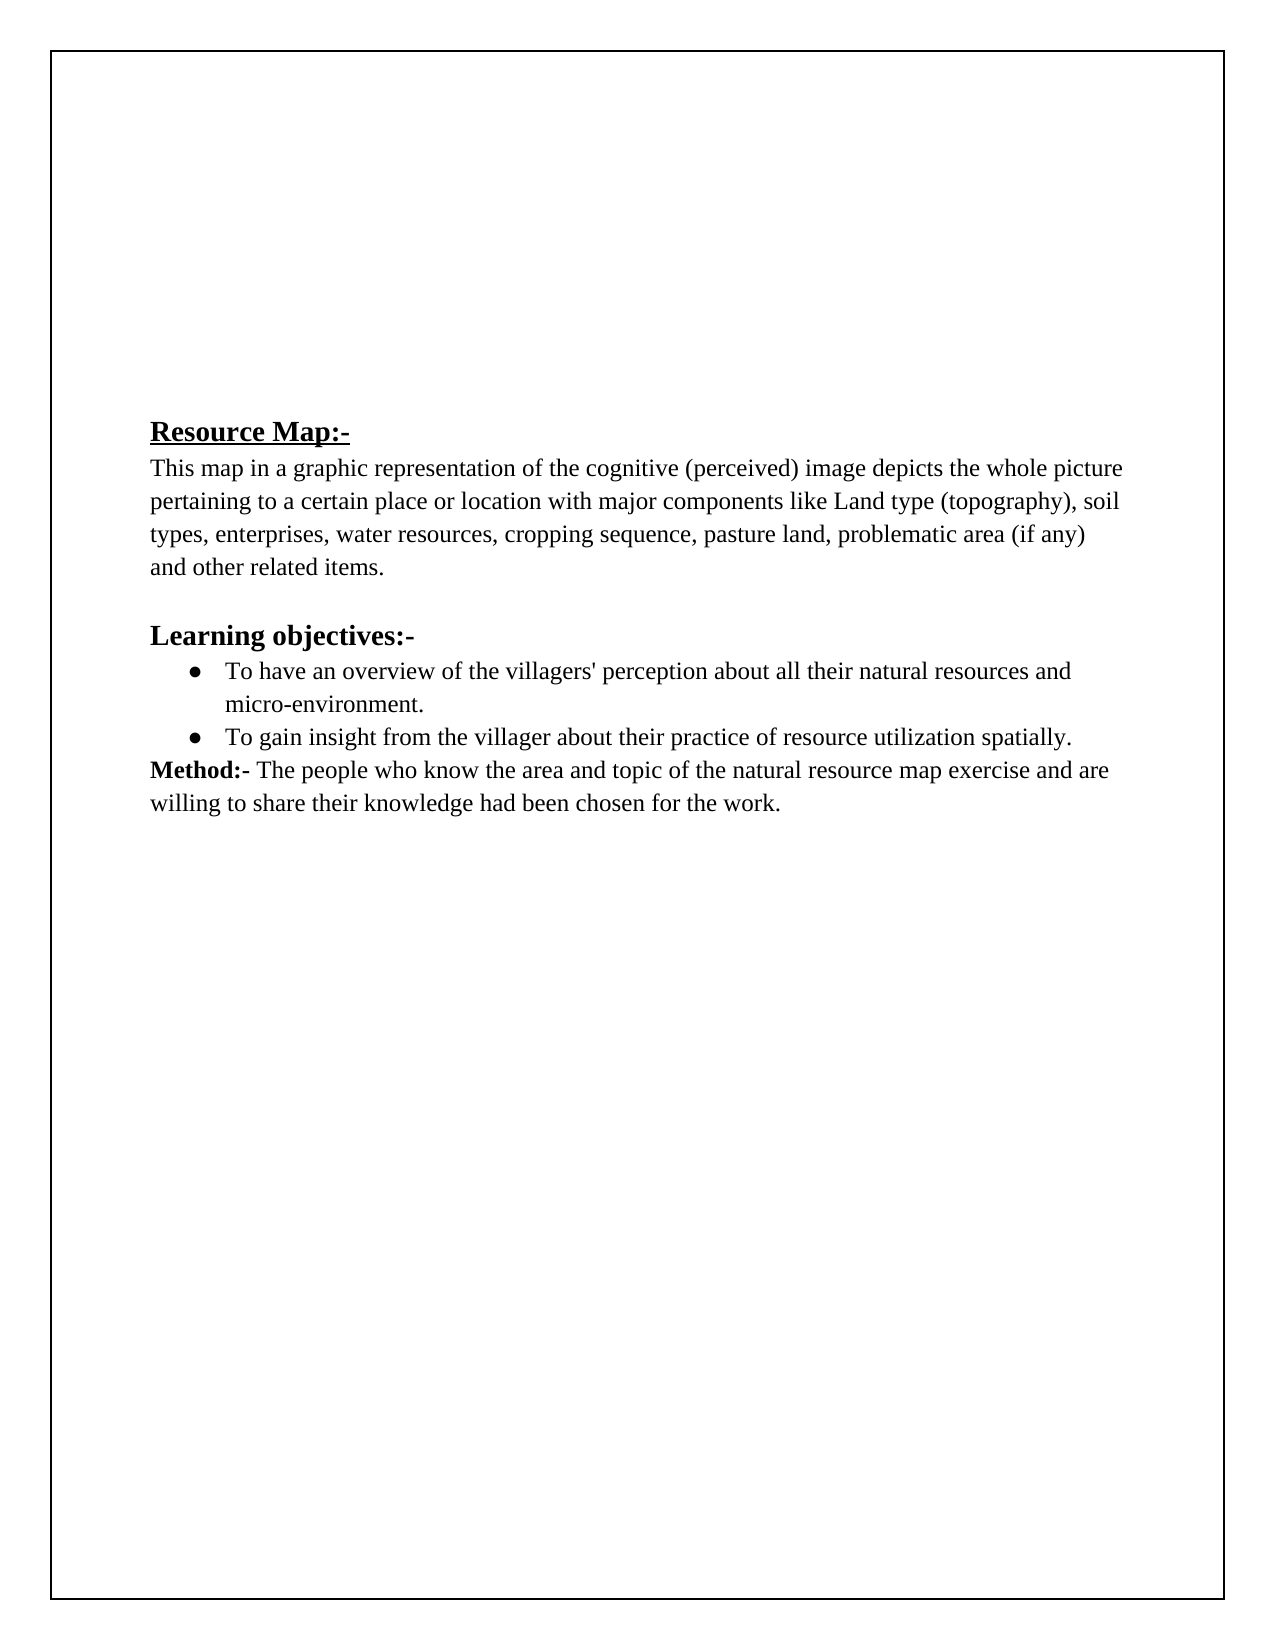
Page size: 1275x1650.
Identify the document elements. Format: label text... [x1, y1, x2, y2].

list To have an overview of the villagers' perception about all their natural resources and micro-environment. [187, 656, 1125, 718]
text This map in a graphic representation of the cognitive (perceived) image depicts the whole picture pertaining to a certain place or location with major components like Land type (topography), soil types, enterprises, water resources, cropping sequence, pasture land, problematic area (if any) and other related items. [150, 453, 1125, 581]
list To gain insight from the villager about their practice of resource utilization spatially. [187, 722, 1125, 751]
text Resource Map:- [150, 414, 1125, 448]
text Learning objectives:- [150, 618, 1125, 651]
text Method:- The people who know the area and topic of the natural resource map exercise and are willing to share their knowledge had been chosen for the work. [150, 755, 1125, 817]
